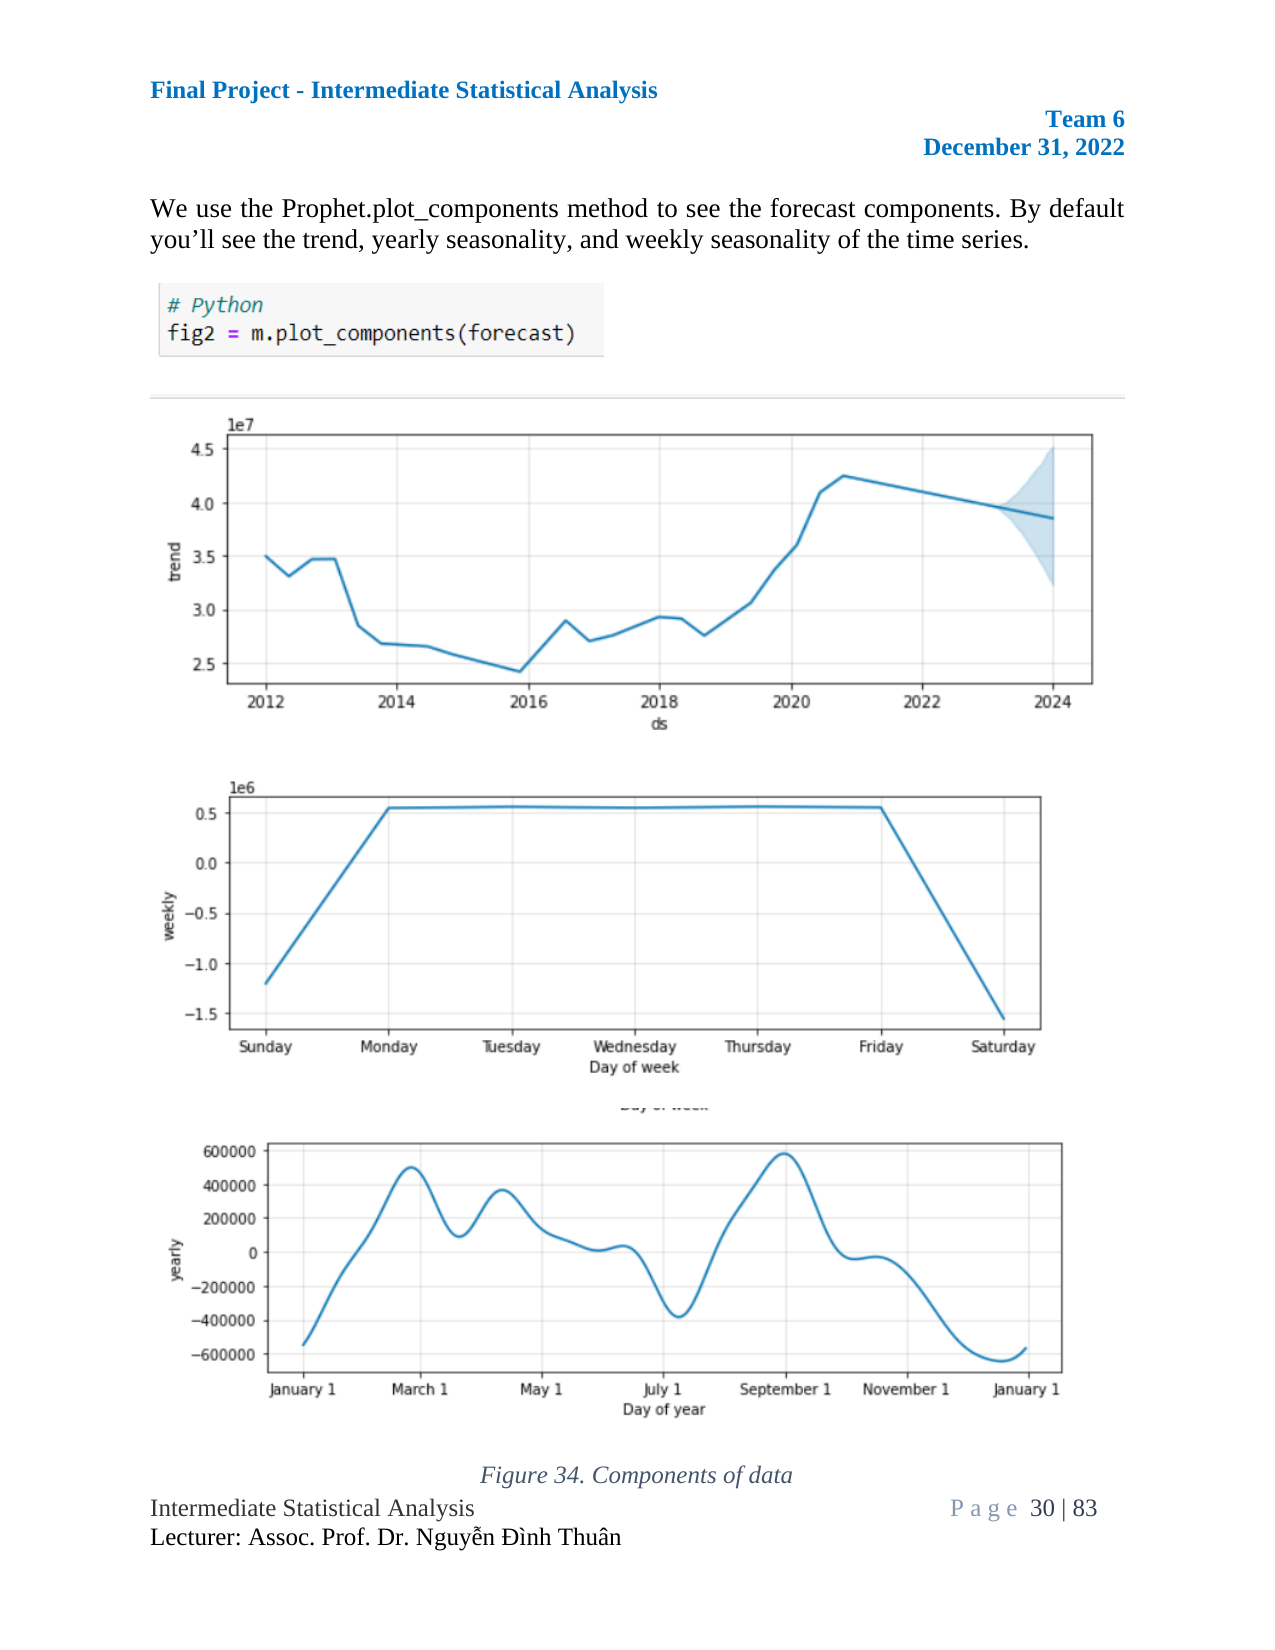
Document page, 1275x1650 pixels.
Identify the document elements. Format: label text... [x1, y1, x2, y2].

picture [150, 394, 1125, 735]
picture [150, 1108, 1125, 1432]
text We use the Prophet.plot_components method to see the forecast components. By default you’ll see the trend, yearly seasonality, and weekly seasonality of the time series. [150, 192, 1125, 255]
picture [150, 283, 604, 366]
text Figure 34. Components of data [150, 1461, 1125, 1489]
picture [150, 763, 1125, 1080]
